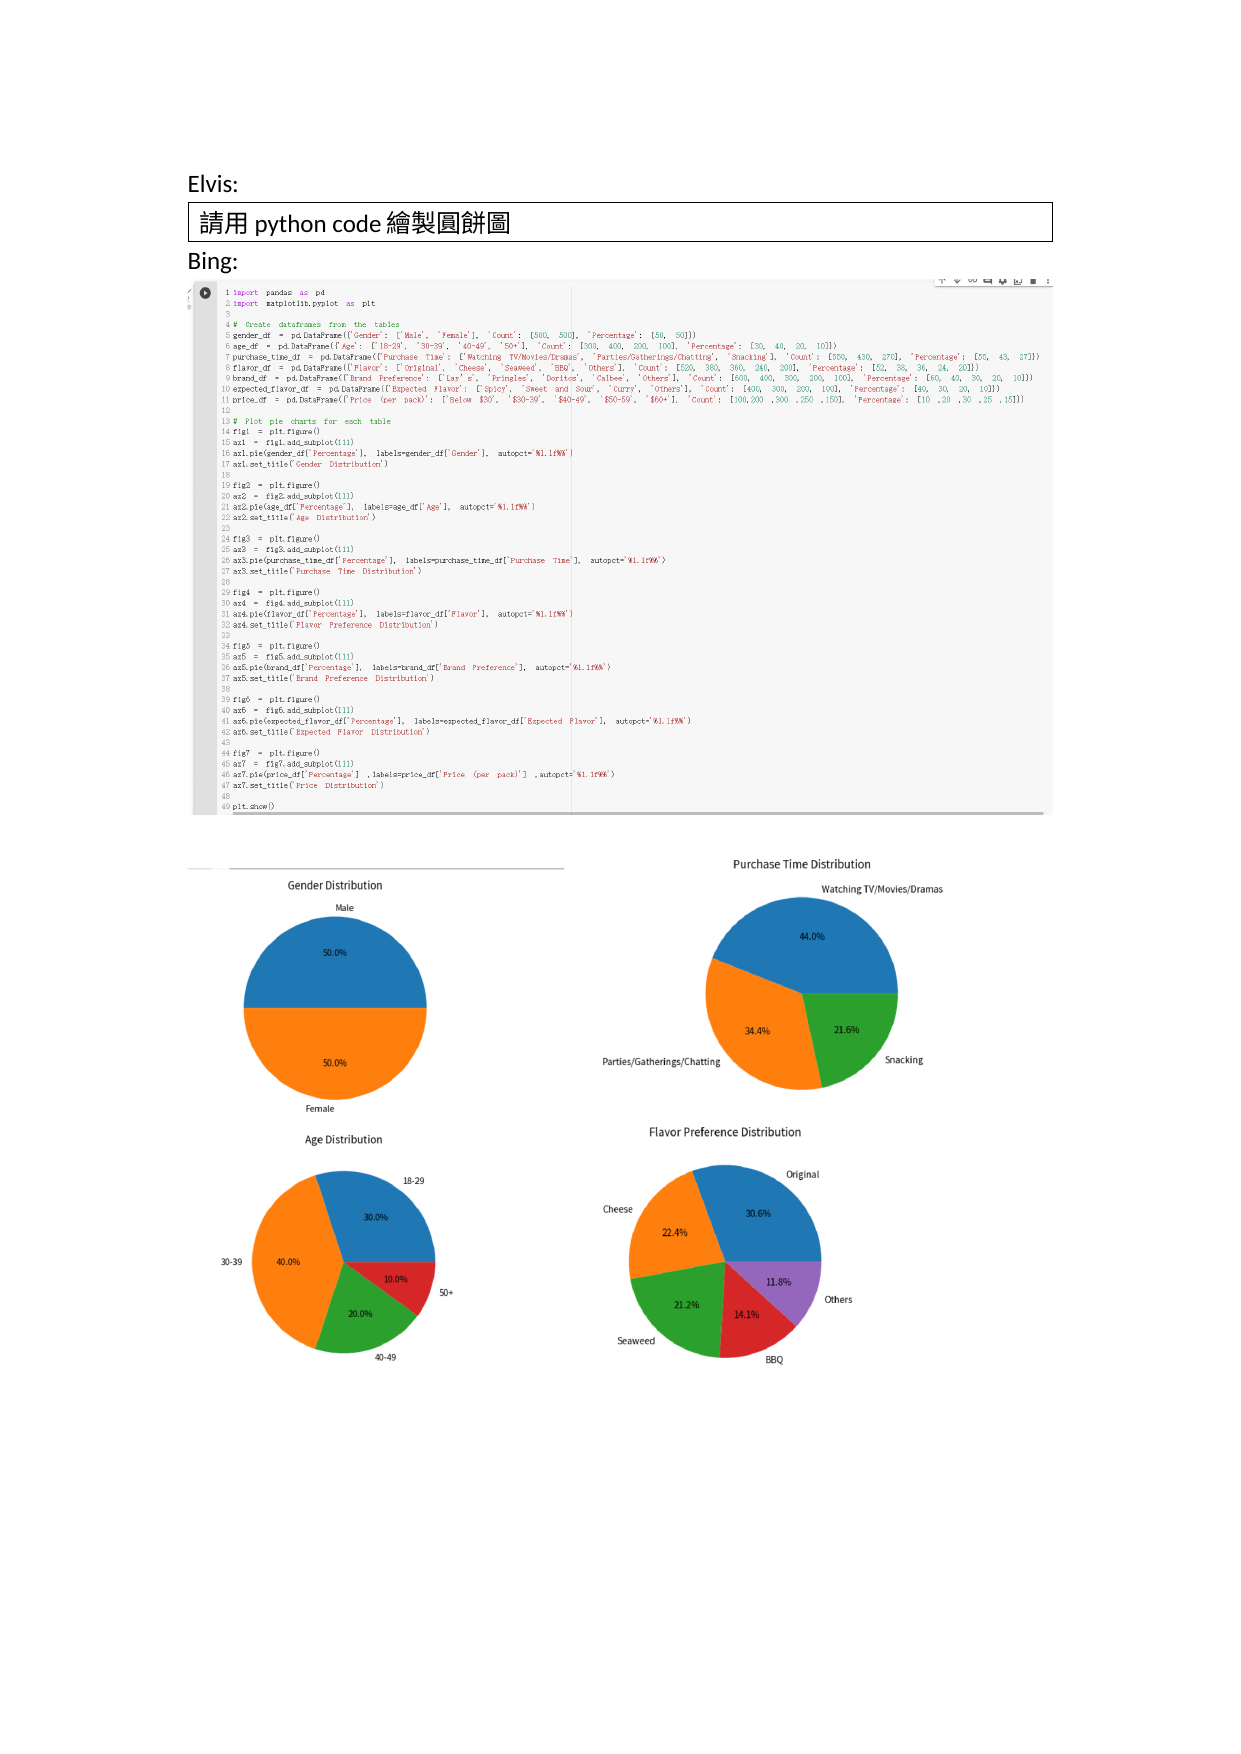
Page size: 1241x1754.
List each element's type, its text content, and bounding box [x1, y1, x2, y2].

picture [187, 279, 1053, 815]
picture [570, 841, 987, 1380]
text Elvis: [187, 164, 1053, 202]
text Bing: [187, 242, 1053, 279]
picture [187, 868, 565, 1380]
table_header 請用python code繪製圓餅圖 [189, 203, 1052, 241]
